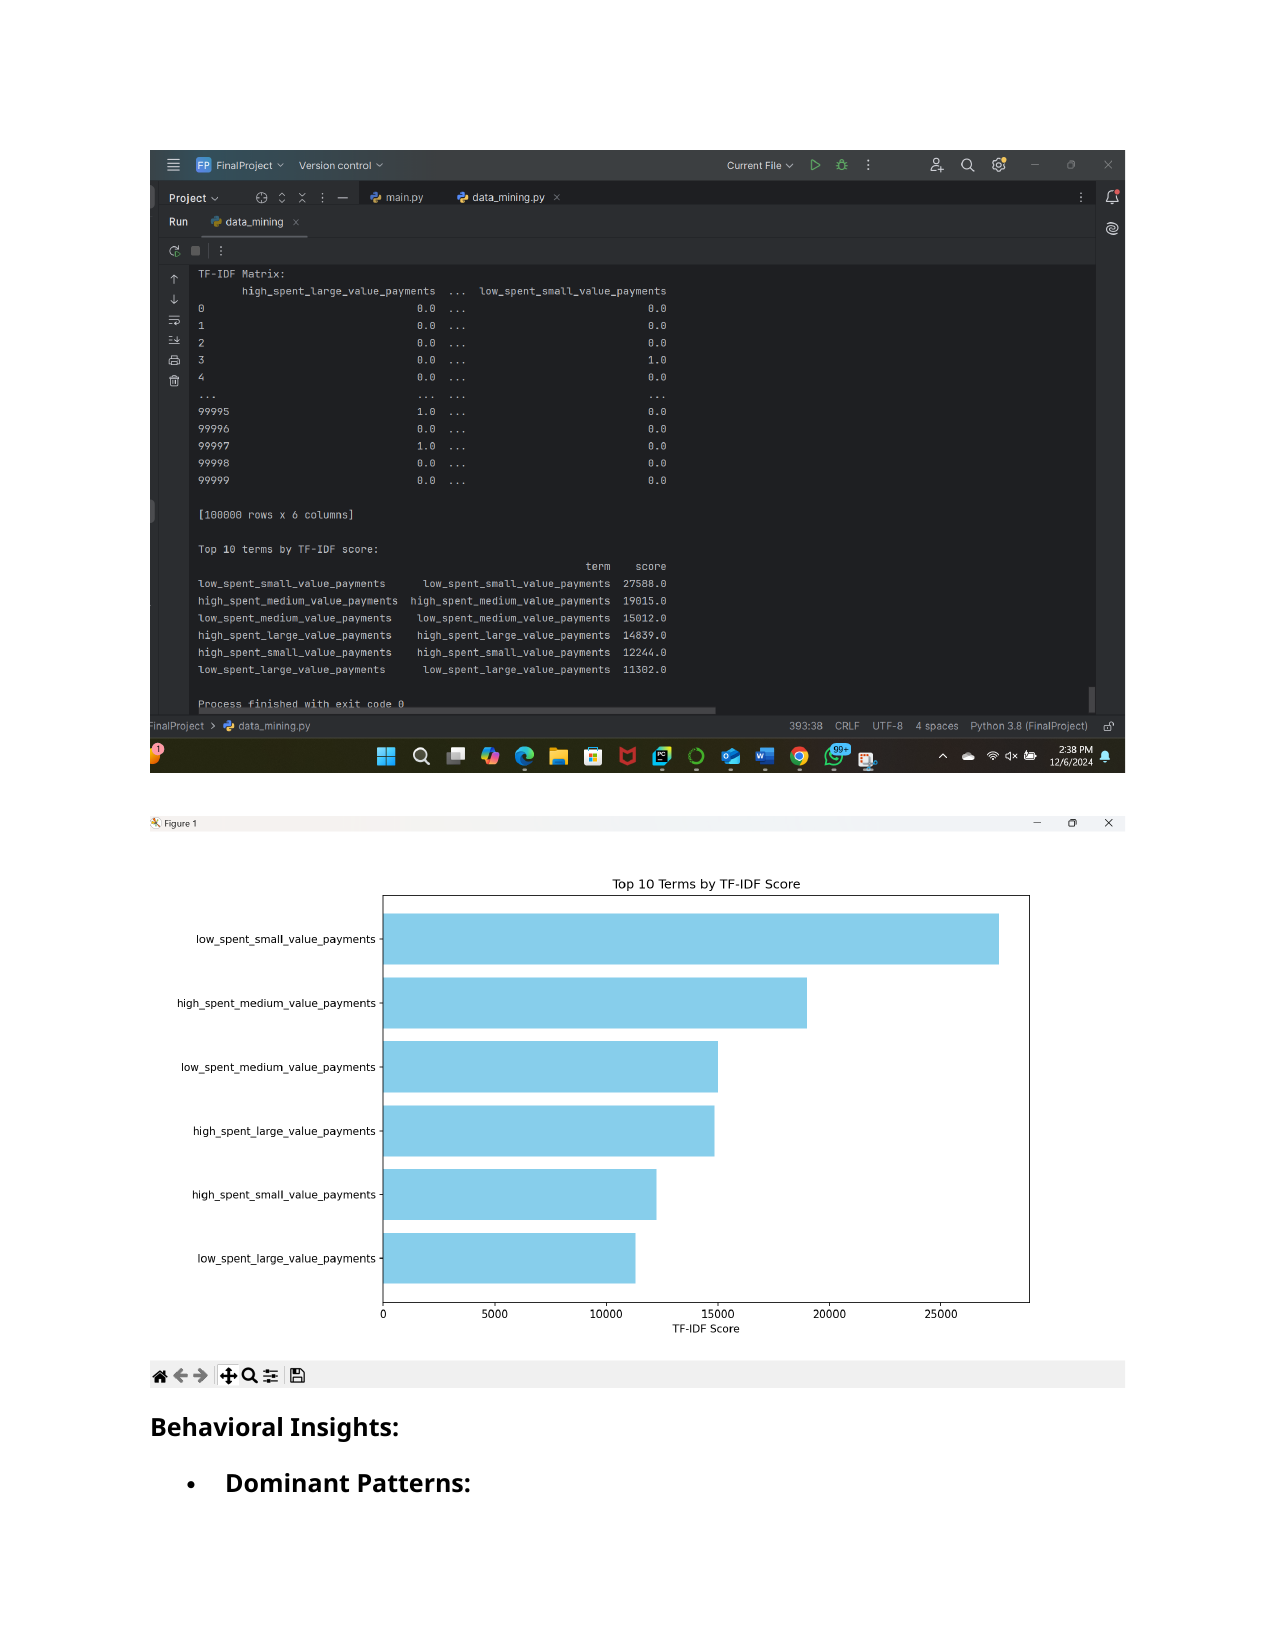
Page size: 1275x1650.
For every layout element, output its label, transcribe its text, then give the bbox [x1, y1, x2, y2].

picture [150, 150, 1125, 773]
picture [150, 816, 1125, 1388]
text Behavioral Insights: [150, 1410, 1125, 1444]
list Dominant Patterns: [187, 1466, 1125, 1499]
